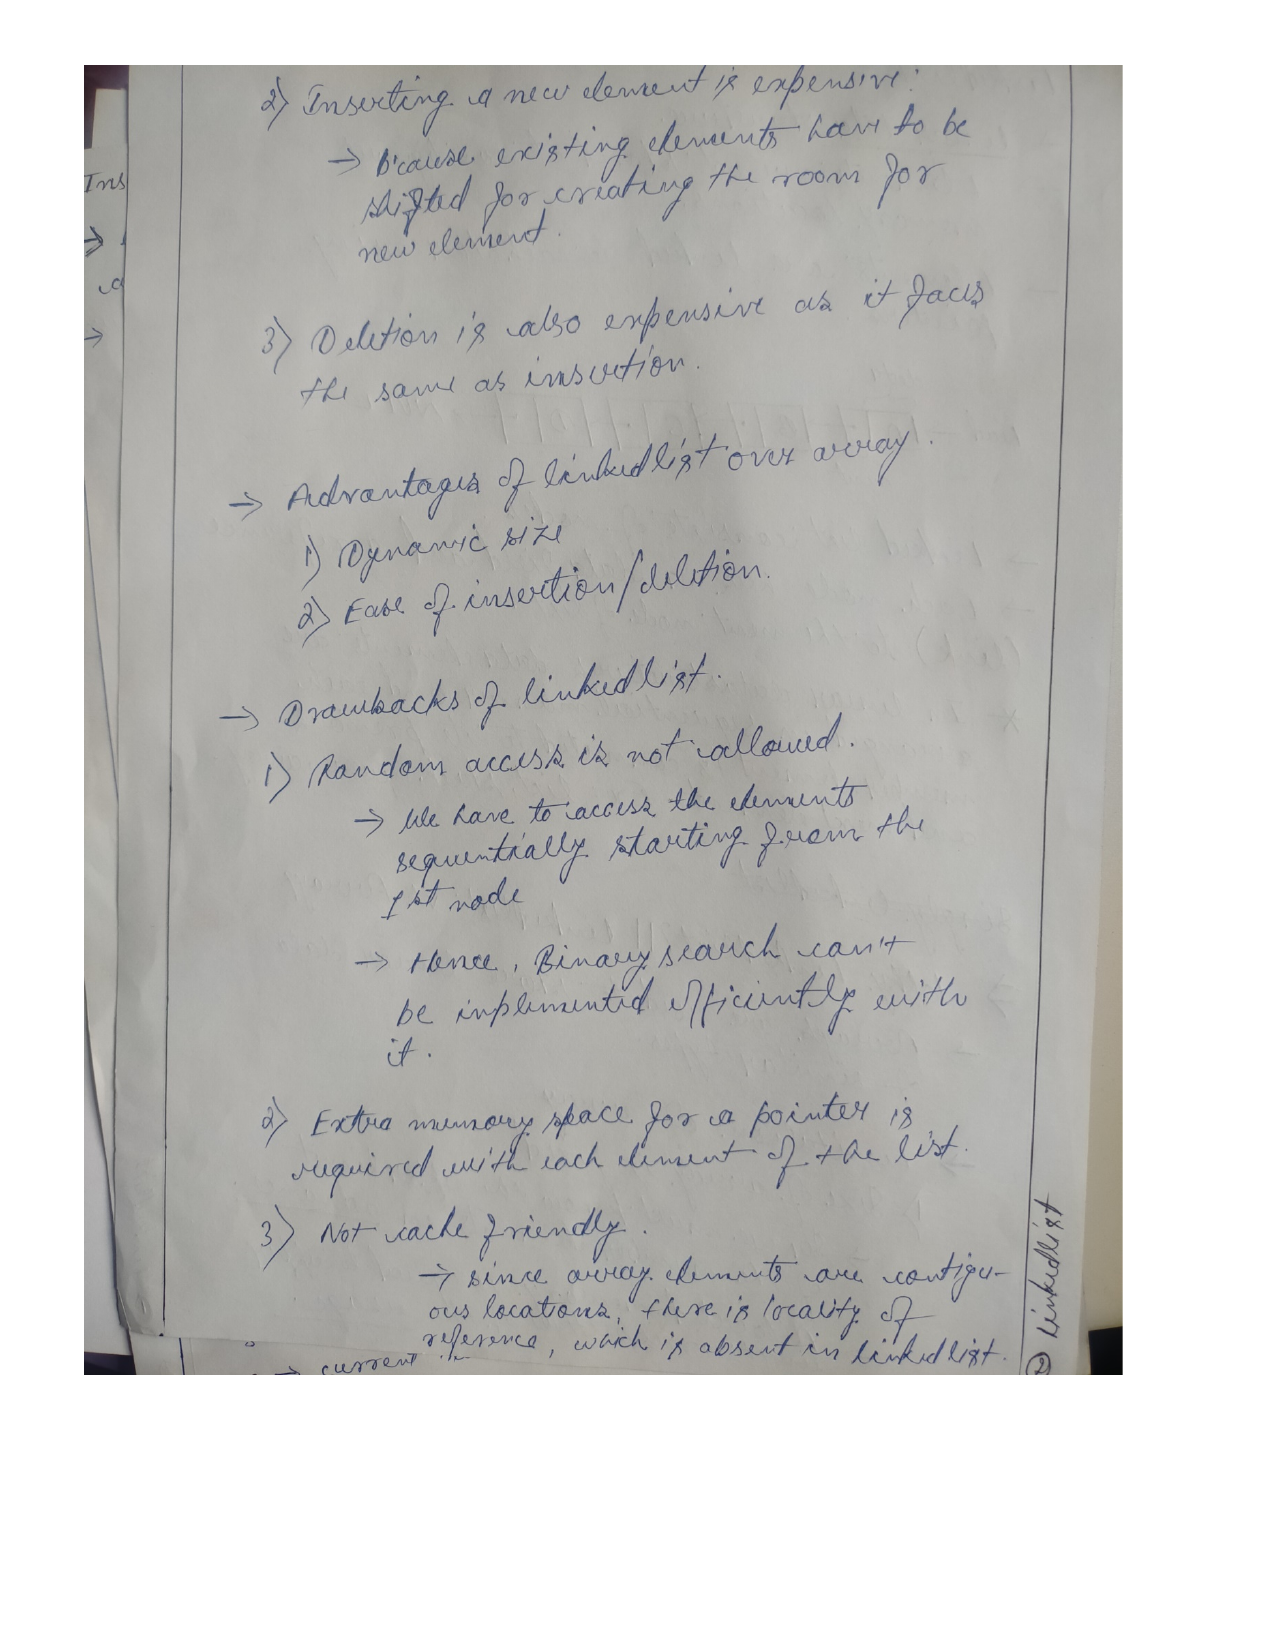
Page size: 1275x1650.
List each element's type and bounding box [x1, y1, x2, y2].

picture [84, 65, 1123, 1375]
